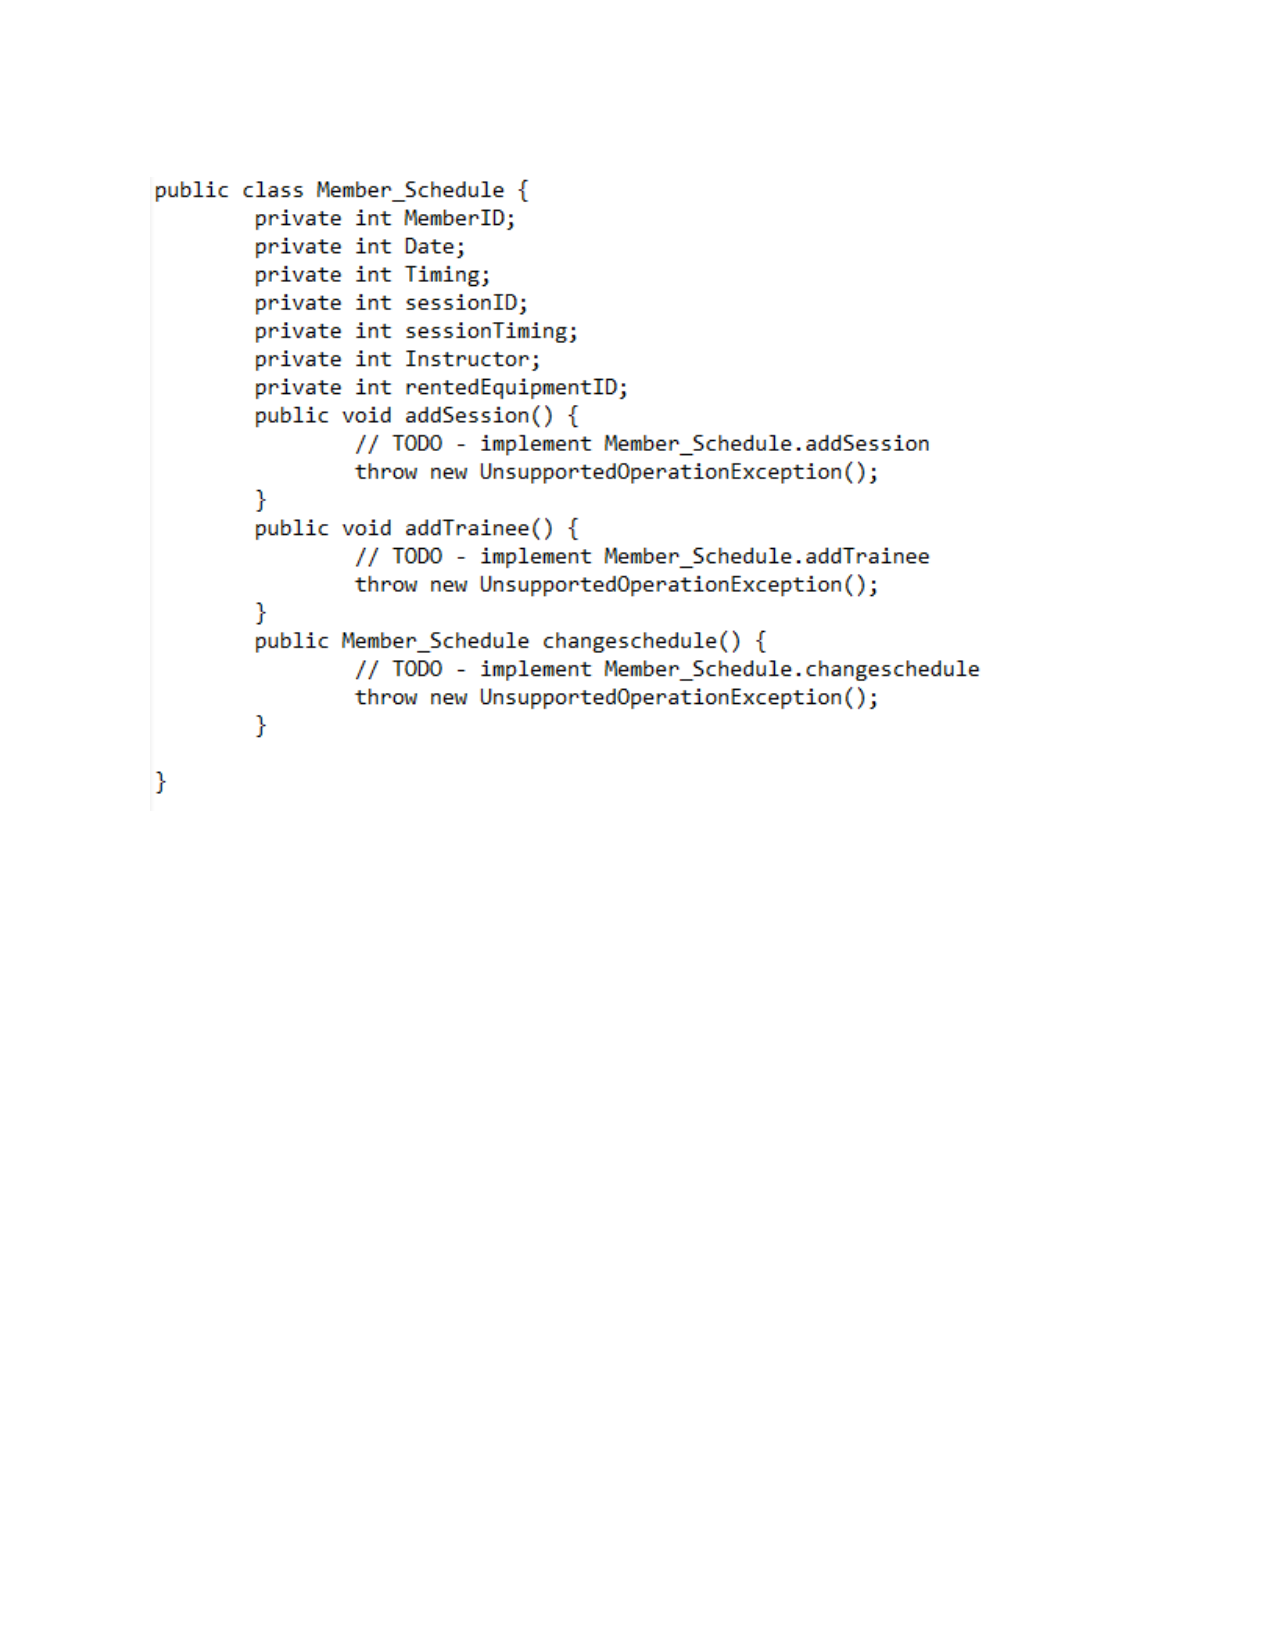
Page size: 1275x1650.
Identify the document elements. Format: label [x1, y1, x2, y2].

picture [150, 177, 1057, 811]
